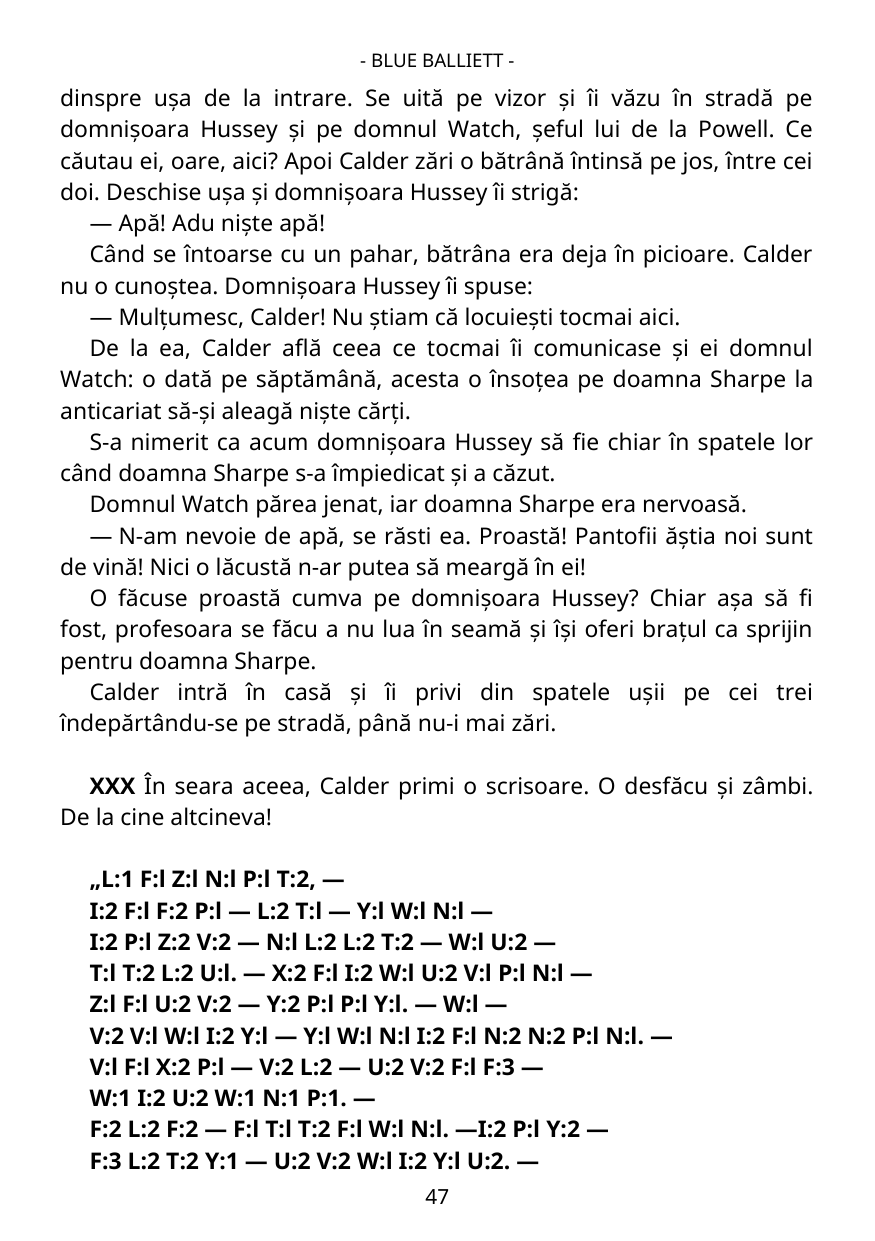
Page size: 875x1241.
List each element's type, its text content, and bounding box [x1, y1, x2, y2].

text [60, 82, 814, 207]
text I:2 F:l F:2 P:l — L:2 T:l — Y:l W:l N:l — [60, 895, 814, 926]
text Când se întoarse cu un pahar, bătrâna era deja în picioare. Calder nu o cunoştea. Domnişoara Hussey îi spuse: [60, 238, 814, 301]
text F:3 L:2 T:2 Y:1 — U:2 V:2 W:l I:2 Y:l U:2. — [60, 1145, 814, 1176]
text Domnul Watch părea jenat, iar doamna Sharpe era nervoasă. [60, 488, 814, 520]
text — N-am nevoie de apă, se răsti ea. Proastă! Pantofii ăştia noi sunt de vină! Nici o lăcustă n-ar putea să meargă în ei! [60, 520, 814, 582]
text XXX În seara aceea, Calder primi o scrisoare. O desfăcu şi zâmbi. De la cine altcineva! [60, 770, 814, 832]
text V:2 V:l W:l I:2 Y:l — Y:l W:l N:l I:2 F:l N:2 N:2 P:l N:l. — [60, 1020, 814, 1051]
text Calder intră în casă şi îi privi din spatele uşii pe cei trei îndepărtându-se pe stradă, până nu-i mai zări. [60, 676, 814, 738]
text W:1 I:2 U:2 W:1 N:1 P:1. — [60, 1082, 814, 1113]
text De la ea, Calder află ceea ce tocmai îi comunicase şi ei domnul Watch: o dată pe săptămână, acesta o însoţea pe doamna Sharpe la anticariat să-şi aleagă nişte cărţi. [60, 332, 814, 426]
text V:l F:l X:2 P:l — V:2 L:2 — U:2 V:2 F:l F:3 — [60, 1051, 814, 1082]
text — Mulţumesc, Calder! Nu ştiam că locuieşti tocmai aici. [60, 301, 814, 332]
text „L:1 F:l Z:l N:l P:l T:2, — [60, 863, 814, 895]
text S-a nimerit ca acum domnişoara Hussey să fie chiar în spatele lor când doamna Sharpe s-a împiedicat şi a căzut. [60, 426, 814, 488]
text I:2 P:l Z:2 V:2 — N:l L:2 L:2 T:2 — W:l U:2 — [60, 926, 814, 957]
text T:l T:2 L:2 U:l. — X:2 F:l I:2 W:l U:2 V:l P:l N:l — [60, 957, 814, 988]
text — Apă! Adu nişte apă! [60, 207, 814, 238]
text F:2 L:2 F:2 — F:l T:l T:2 F:l W:l N:l. —I:2 P:l Y:2 — [60, 1113, 814, 1145]
text Z:l F:l U:2 V:2 — Y:2 P:l P:l Y:l. — W:l — [60, 988, 814, 1020]
text O făcuse proastă cumva pe domnişoara Hussey? Chiar aşa să fi fost, profesoara se făcu a nu lua în seamă şi îşi oferi braţul ca sprijin pentru doamna Sharpe. [60, 582, 814, 676]
